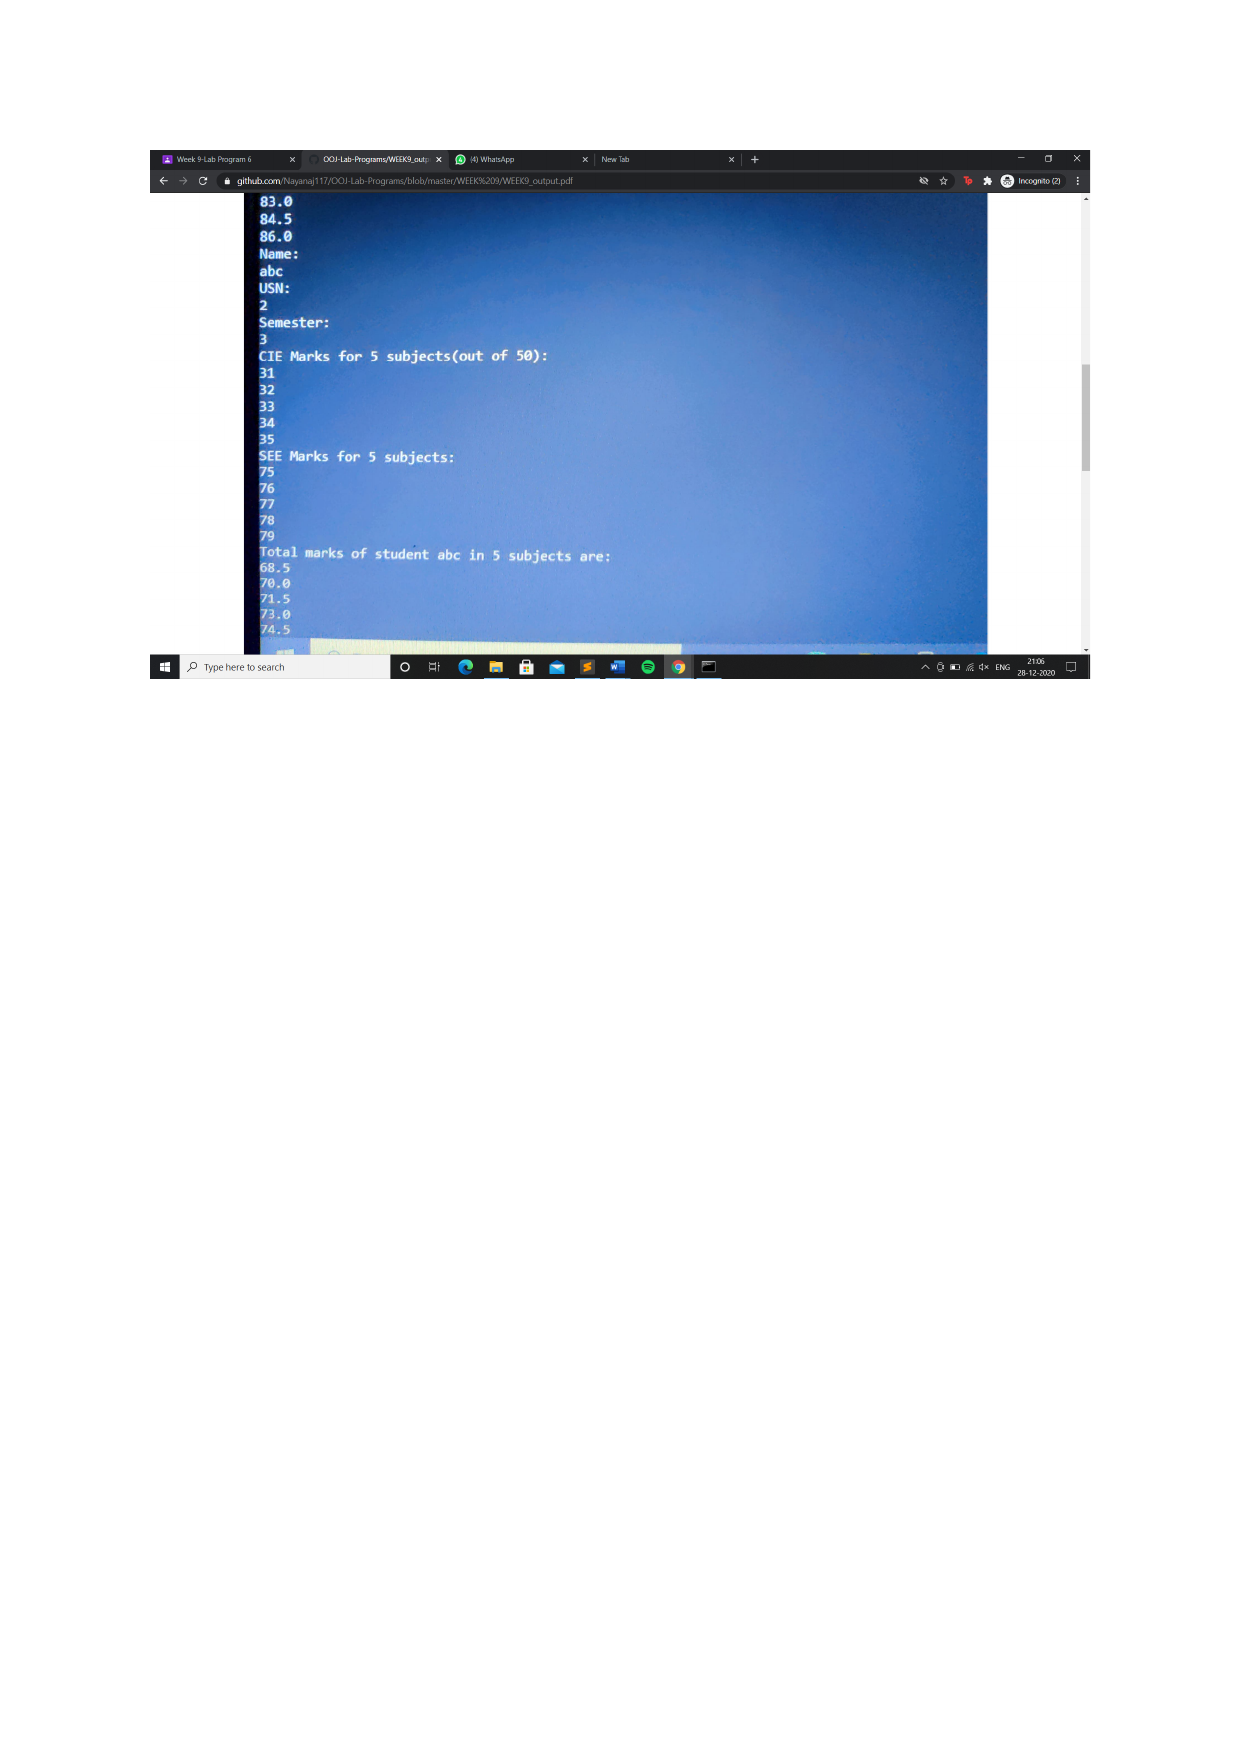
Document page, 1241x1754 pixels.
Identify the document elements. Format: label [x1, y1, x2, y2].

picture [150, 150, 1091, 679]
